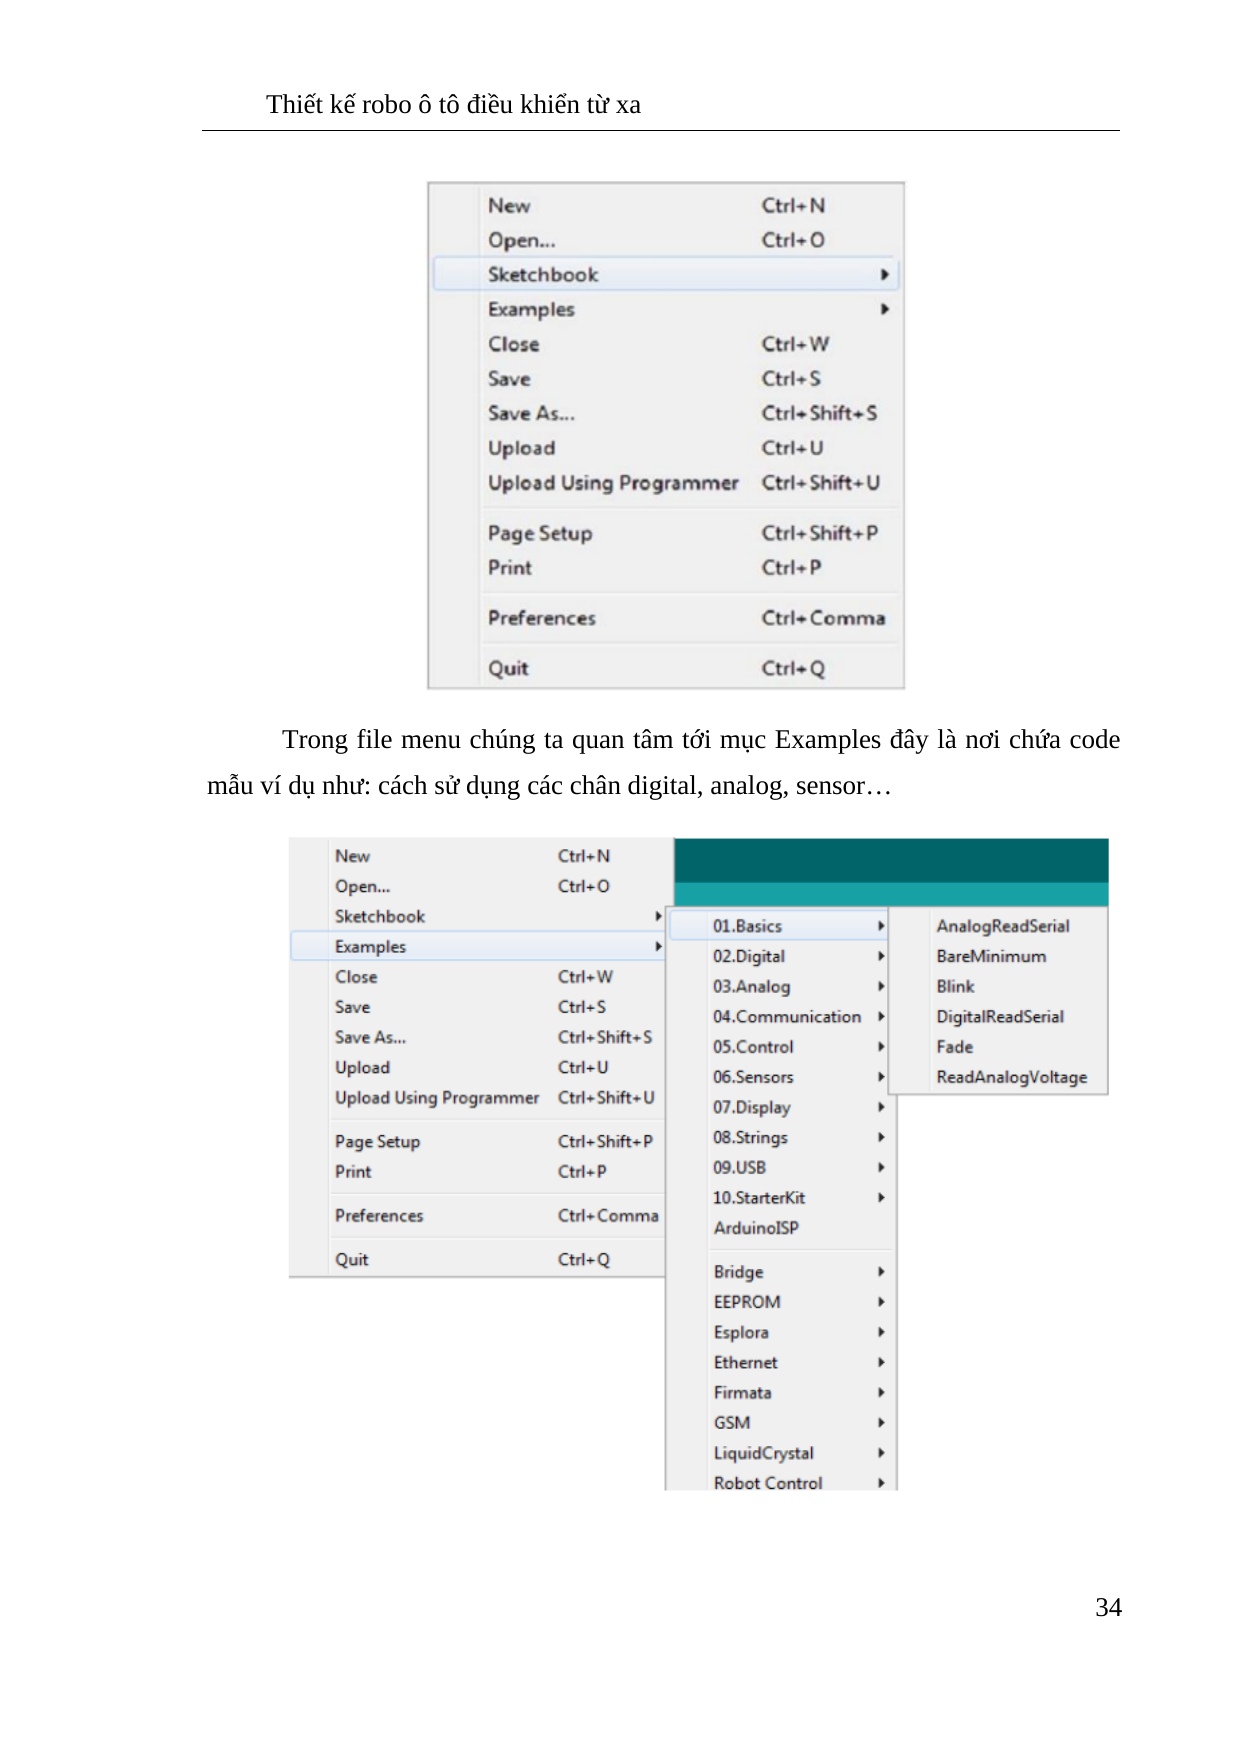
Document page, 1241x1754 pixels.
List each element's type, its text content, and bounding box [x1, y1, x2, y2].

picture [281, 828, 1121, 1496]
picture [420, 177, 909, 695]
text Trong file menu chúng ta quan tâm tới mục Examples đây là nơi chứa code mẫu ví dụ như: cách sử dụng các chân digital, analog, sensor… [207, 723, 1122, 801]
